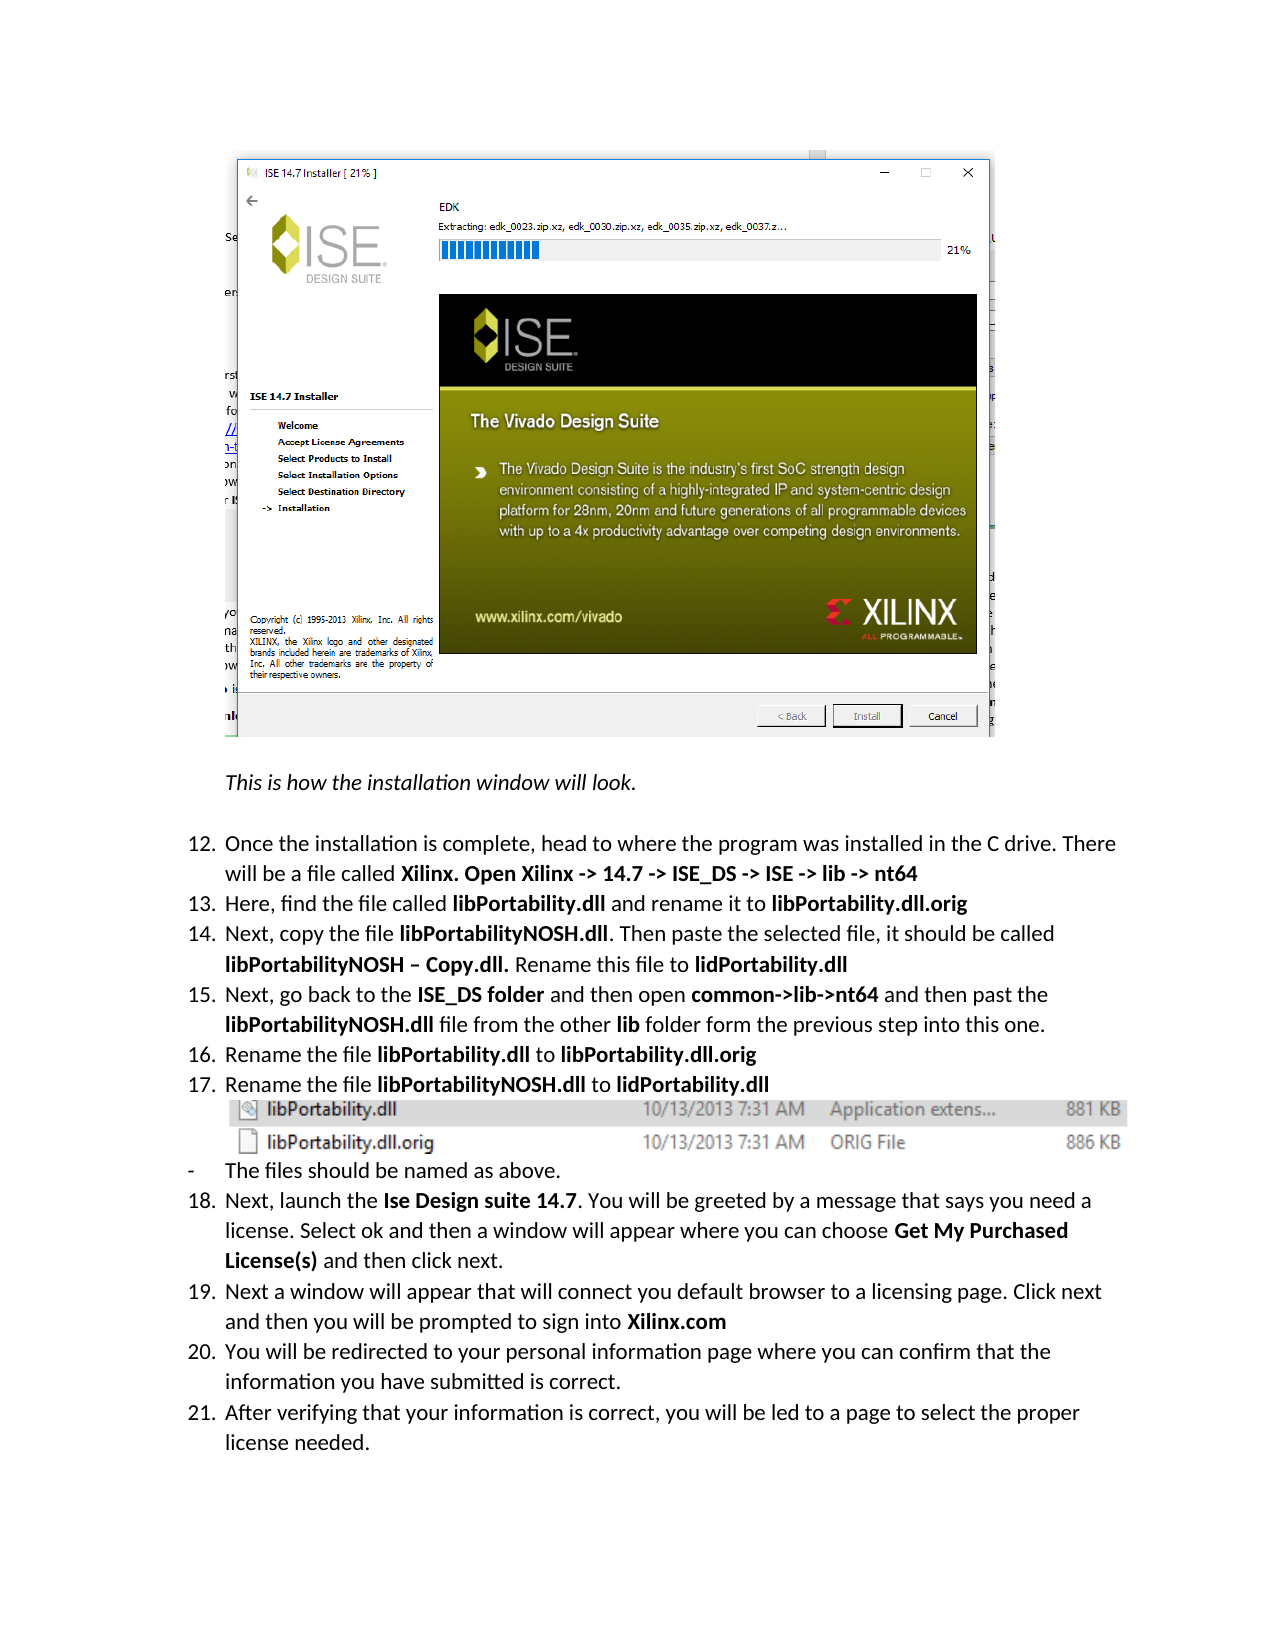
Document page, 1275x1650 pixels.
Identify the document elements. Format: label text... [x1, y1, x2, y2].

list Rename the file libPortability.dll to libPortability.dll.orig [187, 1040, 1125, 1068]
picture [225, 150, 996, 737]
list Rename the file libPortabilityNOSH.dll to lidPortability.dll [187, 1071, 1125, 1098]
list After verifying that your information is correct, you will be led to a page to select the proper license needed. [187, 1398, 1125, 1456]
list The files should be named as above. [187, 1156, 1125, 1184]
list You will be redirected to your personal information page where you can confirm that the information you have submitted is correct. [187, 1337, 1125, 1395]
list Next a window will appear that will connect you default browser to a licensing page. Click next and then you will be prompted to sign into Xilinx.com [187, 1277, 1125, 1335]
text This is how the installation window will look. [225, 768, 1125, 796]
list Once the installation is complete, head to where the program was installed in the C drive. There will be a file called Xilinx. Open Xilinx -> 14.7 -> ISE_DS -> ISE -> lib -> nt64 [187, 829, 1125, 887]
list Next, go back to the ISE_DS folder and then open common->lib->nt64 and then past the libPortabilityNOSH.dll file from the other lib folder form the previous step into this one. [187, 980, 1125, 1038]
list Next, copy the file libPortabilityNOSH.dll. Then paste the selected file, it should be called libPortabilityNOSH – Copy.dll. Rename this file to lidPortability.dll [187, 919, 1125, 978]
picture [225, 1100, 1154, 1154]
list Next, launch the Ise Design suite 14.7. You will be greeted by a message that says you need a license. Select ok and then a window will appear where you can choose Get My Purchased License(s) and then click next. [187, 1186, 1125, 1274]
list Here, find the file called libPortability.dll and rename it to libPortability.dll.orig [187, 889, 1125, 917]
